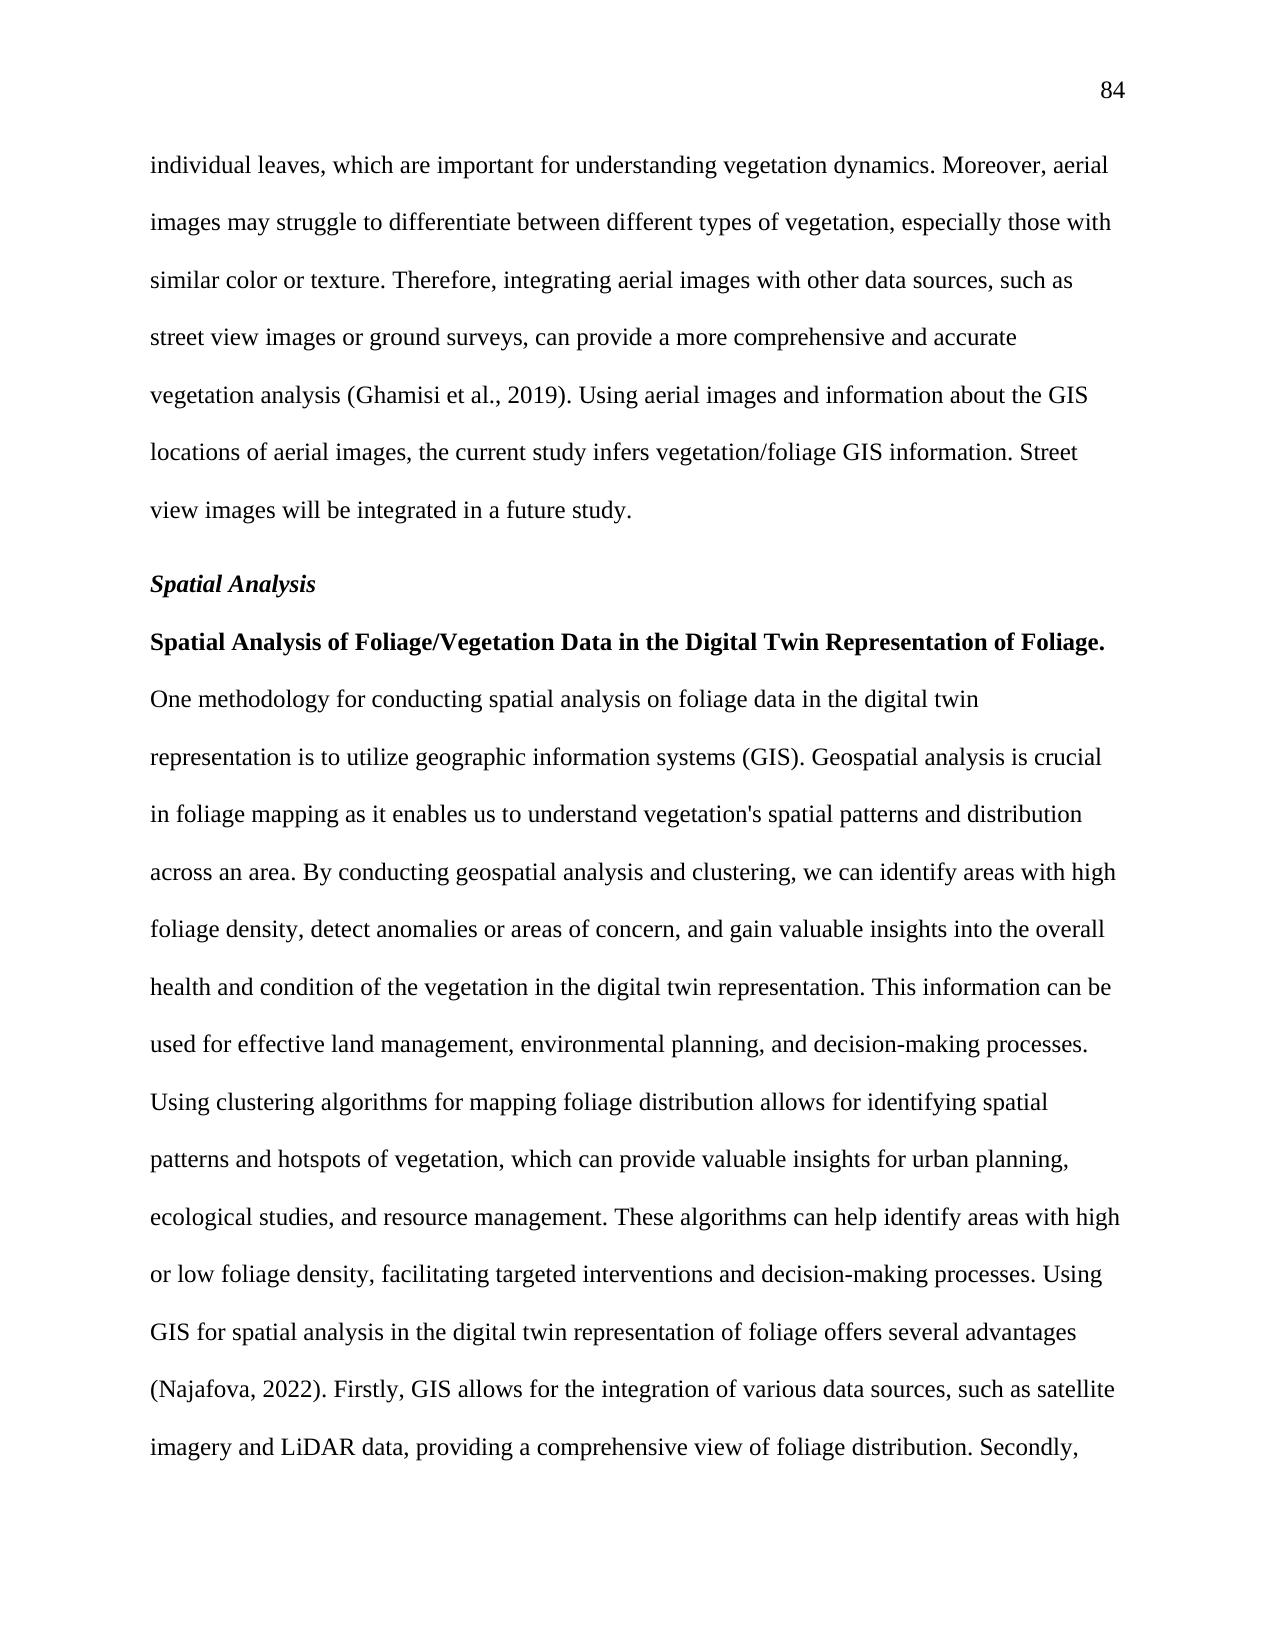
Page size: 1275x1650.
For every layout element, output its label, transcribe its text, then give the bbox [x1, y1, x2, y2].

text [150, 150, 1125, 524]
subtitle Spatial Analysis [150, 569, 1125, 598]
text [150, 627, 1125, 1460]
